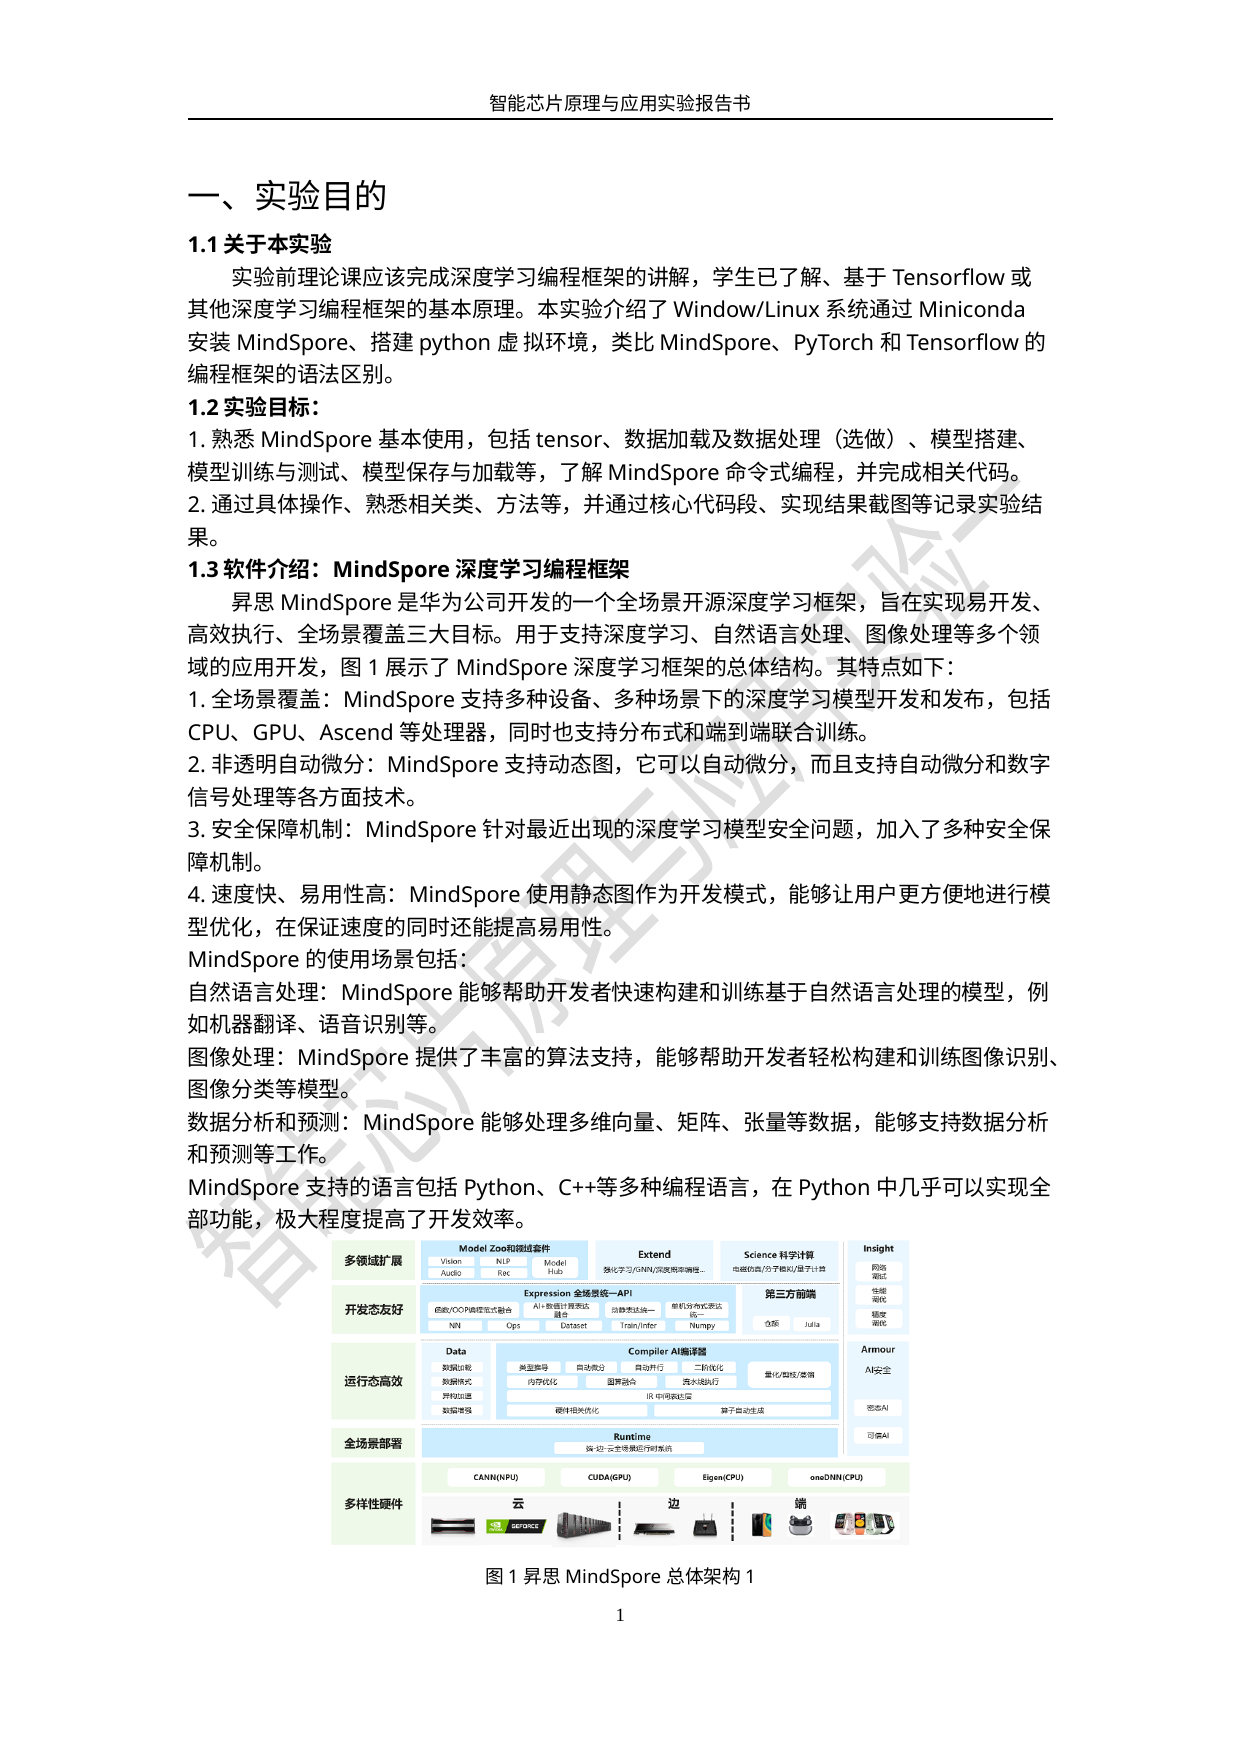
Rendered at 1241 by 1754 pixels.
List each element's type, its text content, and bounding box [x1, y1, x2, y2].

text 1.1关于本实验 [187, 227, 1053, 259]
text 图 1 昇思 MindSpore 总体架构1 [187, 1559, 1053, 1592]
text MindSpore 支持的语言包括 Python、C++等多种编程语言，在Python 中几乎可以实现全部功能，极大程度提高了开发效率。 [187, 1169, 1053, 1234]
text 1. 全场景覆盖：MindSpore 支持多种设备、多种场景下的深度学习模型开发和发布，包括 CPU、GPU、Ascend 等处理器，同时也支持分布式和端到端联合训练。 [187, 682, 1053, 747]
text 2. 非透明自动微分：MindSpore 支持动态图，它可以自动微分，而且支持自动微分和数字信号处理等各方面技术。 [187, 747, 1053, 812]
text 数据分析和预测：MindSpore 能够处理多维向量、矩阵、张量等数据，能够支持数据分析和预测等工作。 [187, 1104, 1053, 1169]
text 实验前理论课应该完成深度学习编程框架的讲解，学生已了解、基于 Tensorflow 或其他深度学习编程框架的基本原理。本实验介绍了Window/Linux 系统通过 Miniconda 安装 MindSpore、搭建 python 虚 拟环境，类比MindSpore、PyTorch 和 Tensorflow 的编程框架的语法区别。 [187, 259, 1053, 389]
text 1.3软件介绍：MindSpore 深度学习编程框架 [187, 552, 1053, 584]
text 图像处理：MindSpore 提供了丰富的算法支持，能够帮助开发者轻松构建和训练图像识别、图像分类等模型。 [187, 1039, 1053, 1104]
picture [327, 1234, 913, 1549]
text 1.2实验目标： [187, 389, 1053, 422]
text 4. 速度快、易用性高：MindSpore 使用静态图作为开发模式，能够让用户更方便地进行模型优化，在保证速度的同时还能提高易用性。 [187, 877, 1053, 942]
text 一、实验目的 [187, 162, 1053, 227]
text MindSpore 的使用场景包括： [187, 942, 1053, 974]
text 1. 熟悉 MindSpore 基本使用，包括tensor、数据加载及数据处理（选做）、模型搭建、模型训练与测试、模型保存与加载等，了解MindSpore 命令式编程，并完成相关代码。 [187, 422, 1053, 487]
text 昇思 MindSpore 是华为公司开发的一个全场景开源深度学习框架，旨在实现易开发、高效执行、全场景覆盖三大目标。用于支持深度学习、自然语言处理、图像处理等多个领域的应用开发，图 1 展示了MindSpore 深度学习框架的总体结构。其特点如下： [187, 584, 1053, 682]
text 2. 通过具体操作、熟悉相关类、方法等，并通过核心代码段、实现结果截图等记录实验结果。 [187, 487, 1053, 552]
text 3. 安全保障机制：MindSpore 针对最近出现的深度学习模型安全问题，加入了多种安全保障机制。 [187, 812, 1053, 877]
text 自然语言处理：MindSpore 能够帮助开发者快速构建和训练基于自然语言处理的模型，例如机器翻译、语音识别等。 [187, 974, 1053, 1039]
